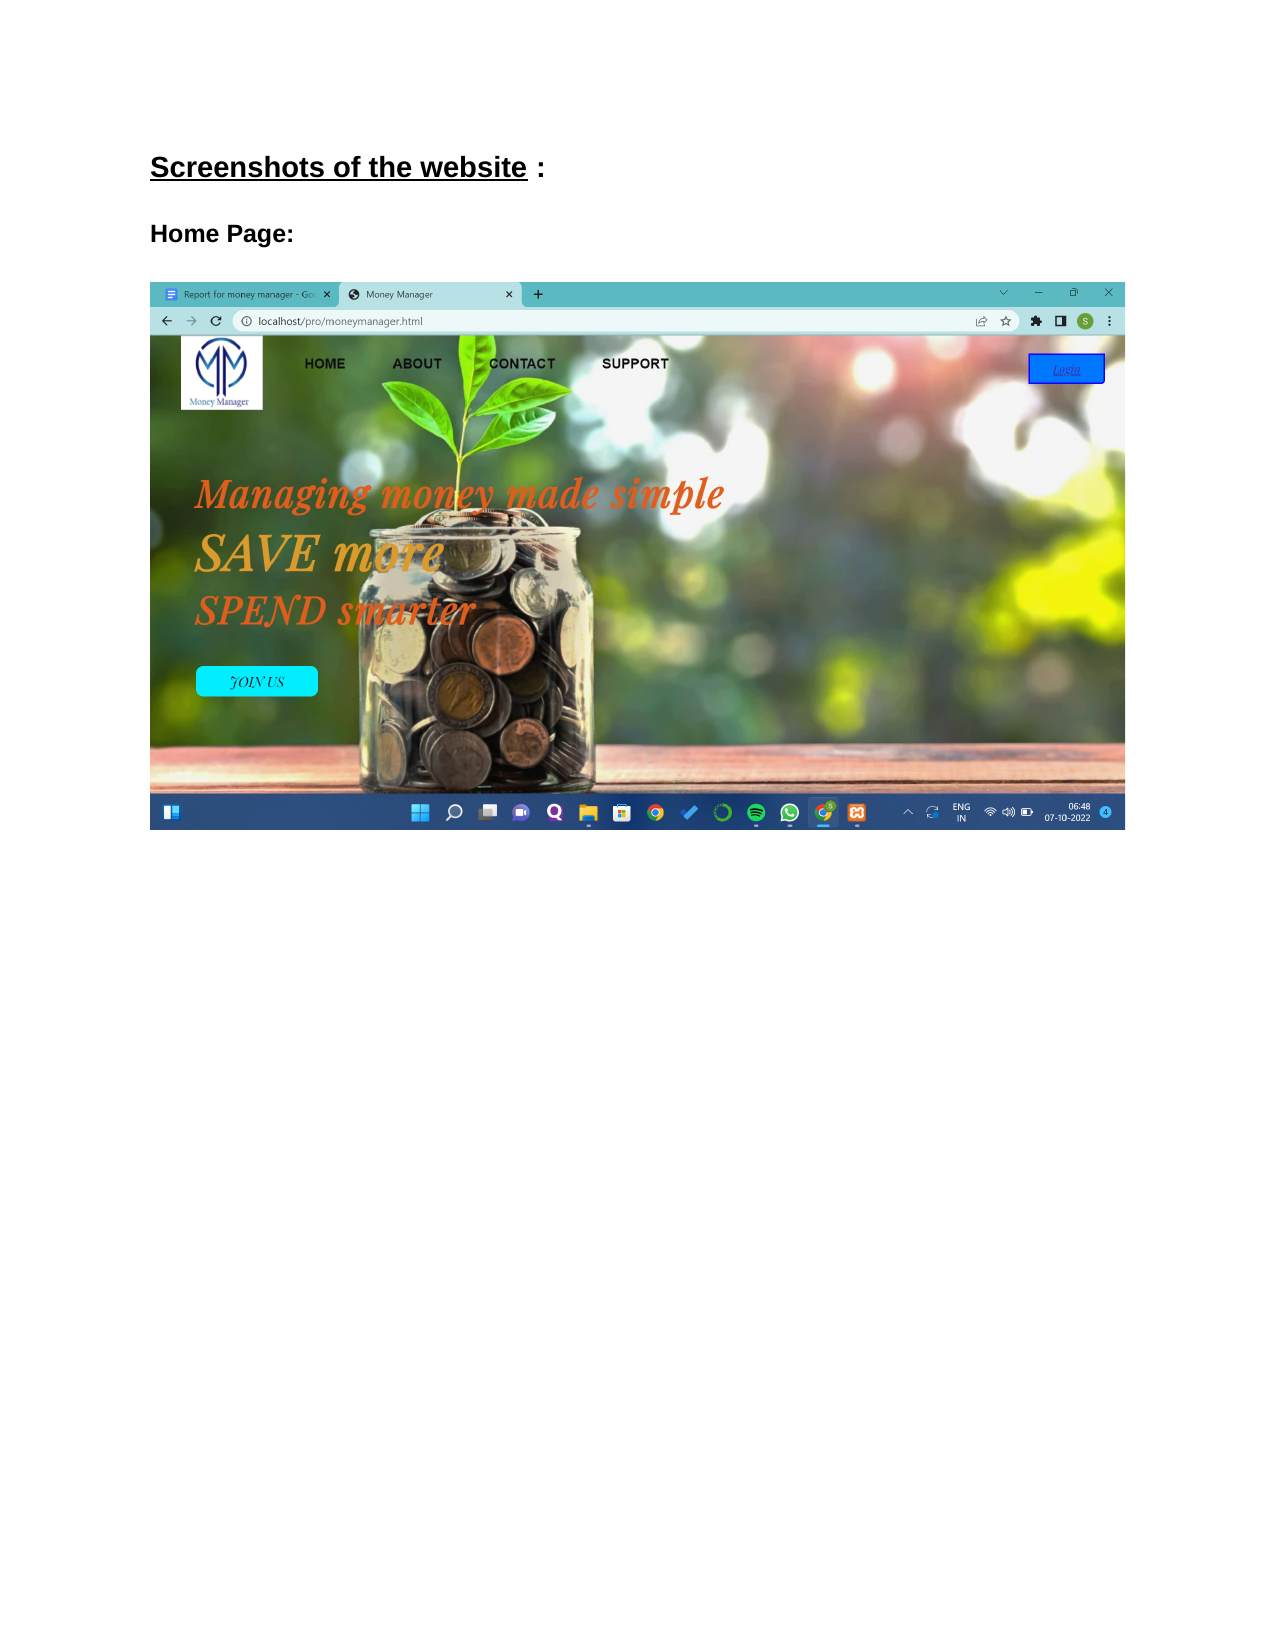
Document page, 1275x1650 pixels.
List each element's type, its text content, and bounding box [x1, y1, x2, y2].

picture [150, 282, 1125, 830]
text Home Page: [150, 219, 1125, 247]
text Screenshots of the website : [150, 150, 1125, 183]
